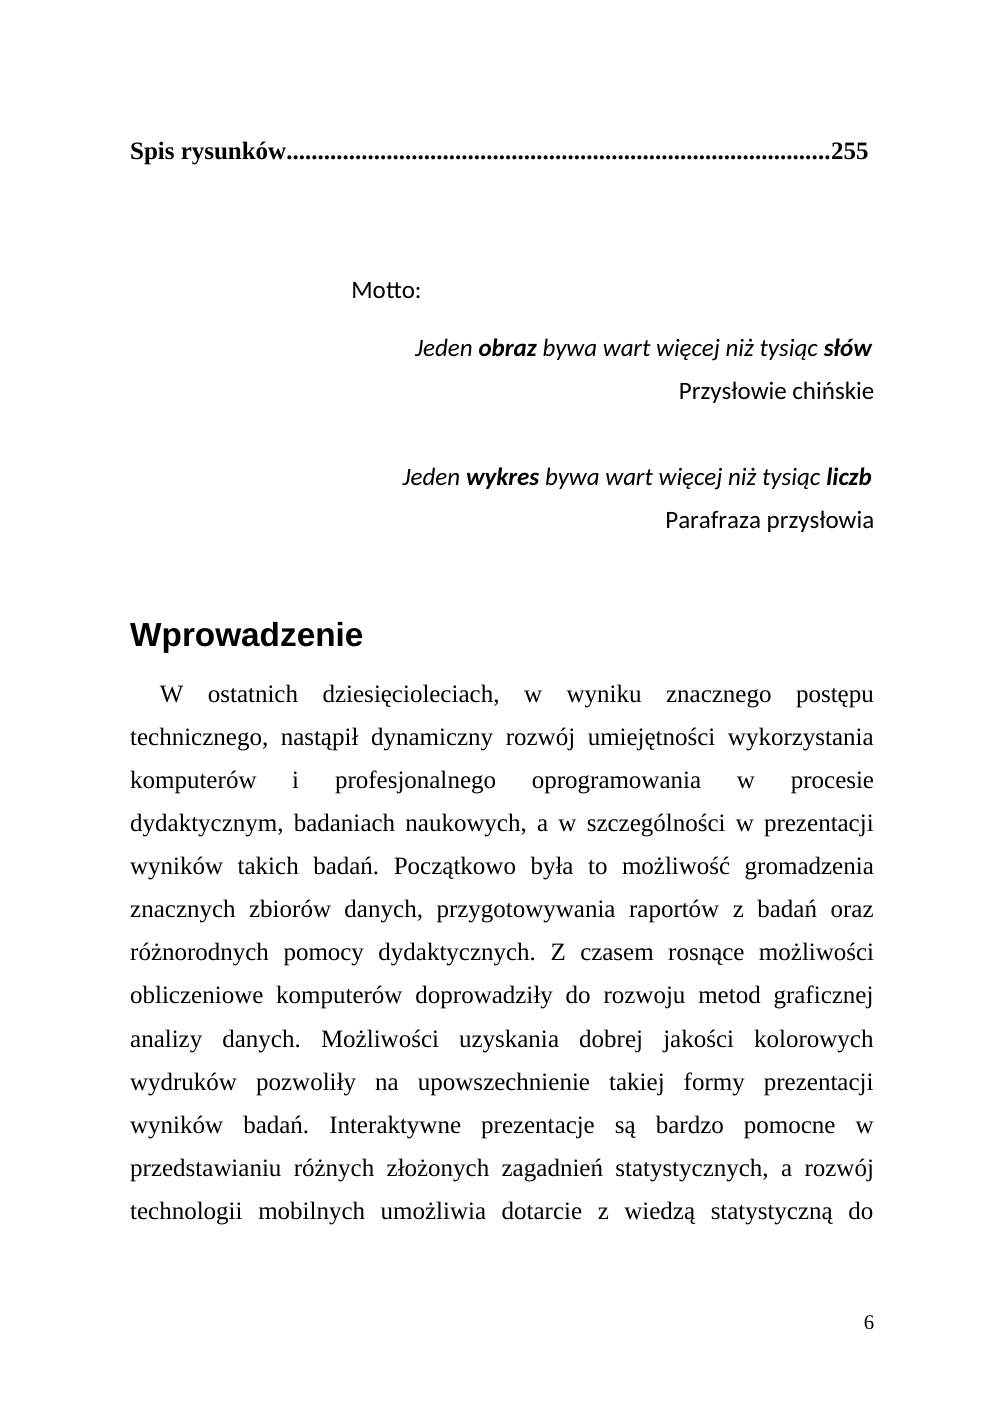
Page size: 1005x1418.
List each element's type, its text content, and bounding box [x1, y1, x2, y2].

text Jeden wykres bywa wart więcej niż tysiąc liczb [130, 461, 874, 492]
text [130, 679, 874, 1225]
text Przysłowie chińskie [130, 375, 874, 406]
subtitle Wprowadzenie [130, 615, 874, 654]
text Jeden obraz bywa wart więcej niż tysiąc słów [130, 332, 874, 363]
text Parafraza przysłowia [130, 504, 874, 535]
text Spis rysunków 255 [130, 136, 874, 164]
text Motto: [277, 274, 874, 304]
